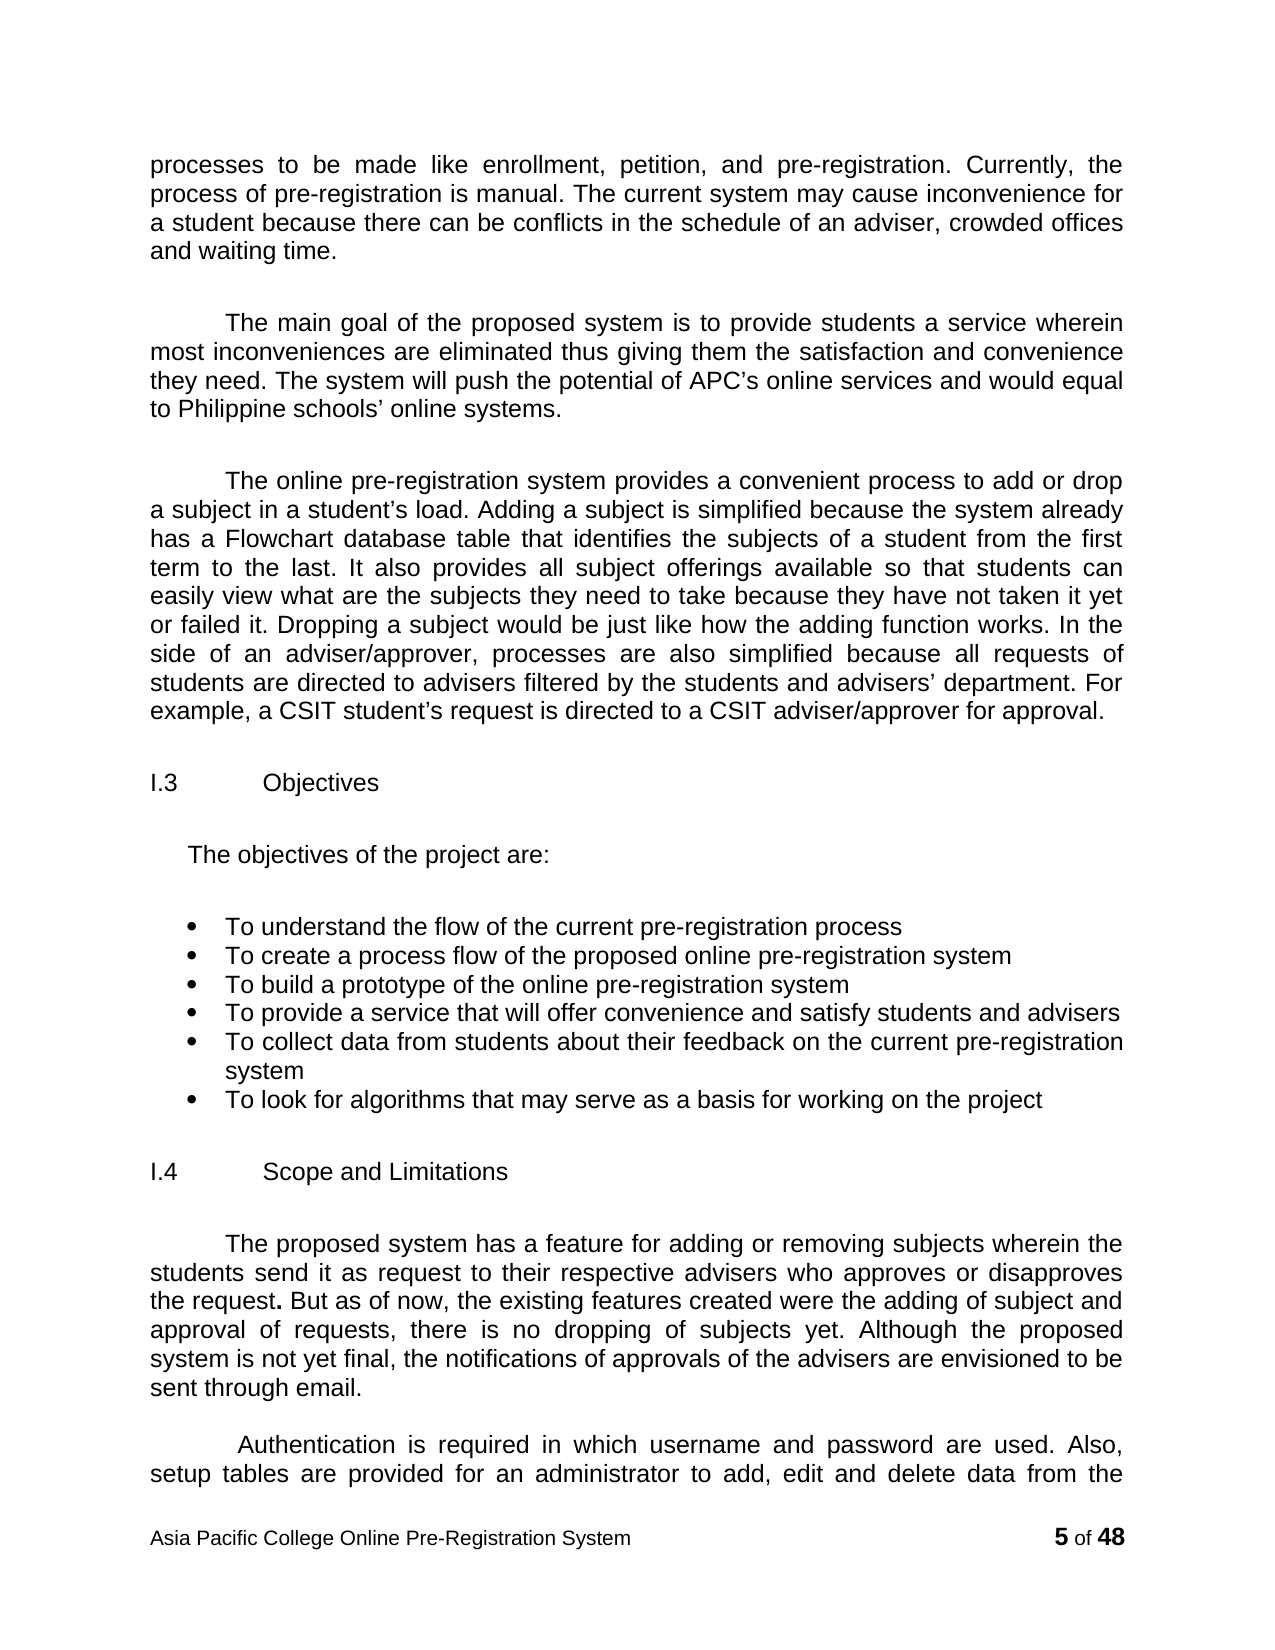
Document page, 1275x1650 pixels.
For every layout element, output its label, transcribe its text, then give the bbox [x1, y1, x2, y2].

list The main goal of the proposed system is to provide students a service wherein most inconveniences are eliminated thus giving them the satisfaction and convenience they need. The system will push the potential of APC’s online services and would equal to Philippine schools’ online systems. [150, 308, 1125, 423]
list The online pre-registration system provides a convenient process to add or drop a subject in a student’s load. Adding a subject is simplified because the system already has a Flowchart database table that identifies the subjects of a student from the first term to the last. It also provides all subject offerings available so that students can easily view what are the subjects they need to take because they have not taken it yet or failed it. Dropping a subject would be just like how the adding function works. In the side of an adviser/approver, processes are also simplified because all requests of students are directed to advisers filtered by the students and advisers’ department. For example, a CSIT student’s request is directed to a CSIT adviser/approver for approval. [150, 466, 1125, 725]
list Scope and Limitations [150, 1157, 1125, 1186]
list To create a process flow of the proposed online pre-registration system [187, 941, 1125, 969]
list To understand the flow of the current pre-registration process [187, 912, 1125, 941]
list The proposed system has a feature for adding or removing subjects wherein the students send it as request to their respective advisers who approves or disapproves the request. But as of now, the existing features created were the adding of subject and approval of requests, there is no dropping of subjects yet. Although the proposed system is not yet final, the notifications of approvals of the advisers are envisioned to be sent through email. [150, 1229, 1125, 1401]
list To provide a service that will offer convenience and satisfy students and advisers [187, 998, 1125, 1027]
list The objectives of the project are: [150, 840, 1125, 869]
list To build a prototype of the online pre-registration system [187, 969, 1125, 998]
list To collect data from students about their feedback on the current pre-registration system [187, 1027, 1125, 1085]
list Objectives [150, 768, 1125, 797]
list To look for algorithms that may serve as a basis for working on the project [187, 1085, 1125, 1114]
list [150, 1430, 1125, 1487]
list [150, 150, 1125, 265]
